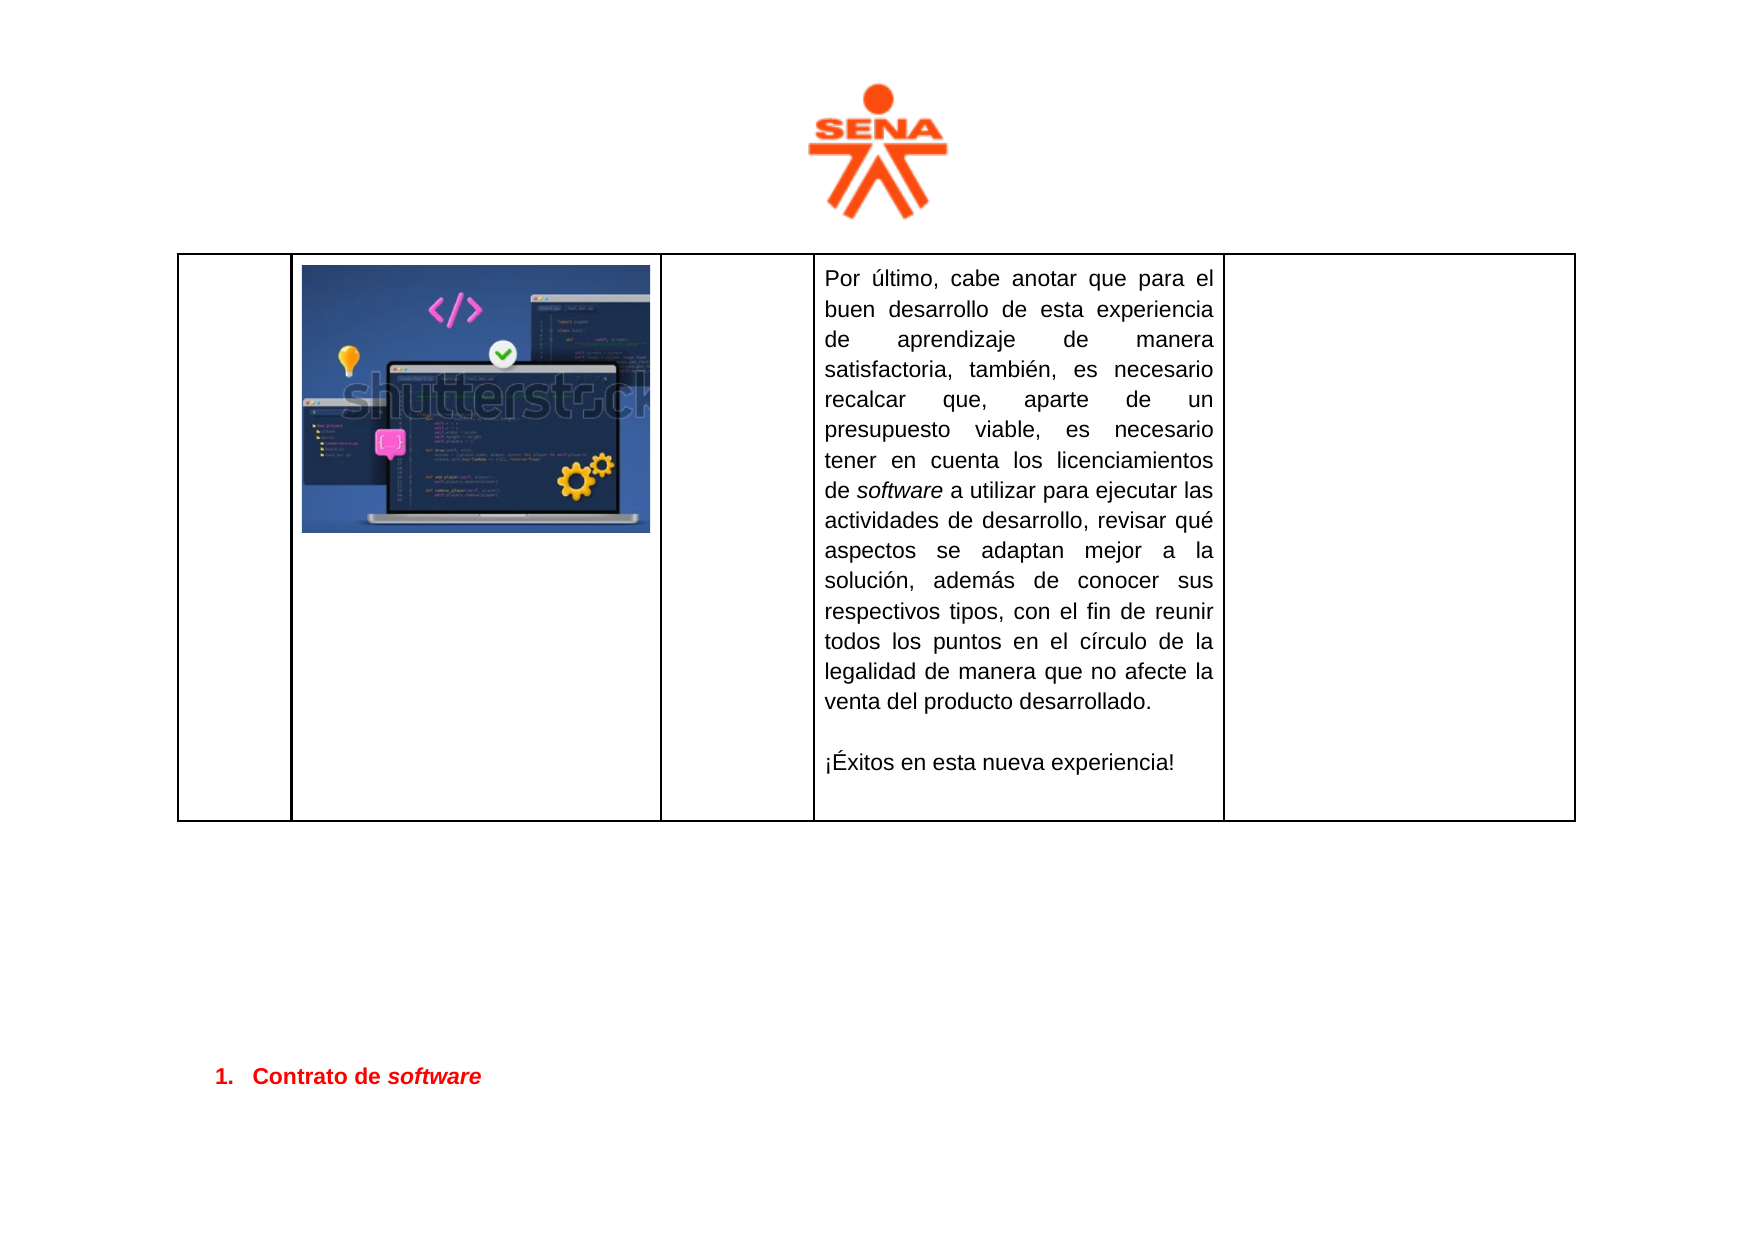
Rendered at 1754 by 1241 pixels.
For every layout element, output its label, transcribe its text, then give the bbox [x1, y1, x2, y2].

table_cell [662, 255, 813, 819]
table_cell [179, 255, 290, 819]
picture [796, 75, 958, 227]
table_cell [1225, 255, 1574, 819]
picture [301, 265, 651, 533]
list Contrato de software [215, 1063, 1577, 1090]
table_cell Por último, cabe anotar que para el buen desarrollo de esta experiencia de aprendizaje de manera satisfactoria, también, es necesario recalcar que, aparte de un presupuesto viable, es necesario tener en cuenta los licenciamientos de software a utilizar para ejecutar las actividades de desarrollo, revisar qué aspectos se adaptan mejor a la solución, además de conocer sus respectivos tipos, con el fin de reunir todos los puntos en el círculo de la legalidad de manera que no afecte la venta del producto desarrollado. ¡Éxitos en esta nueva experiencia! [815, 255, 1223, 819]
table_cell [293, 255, 660, 819]
